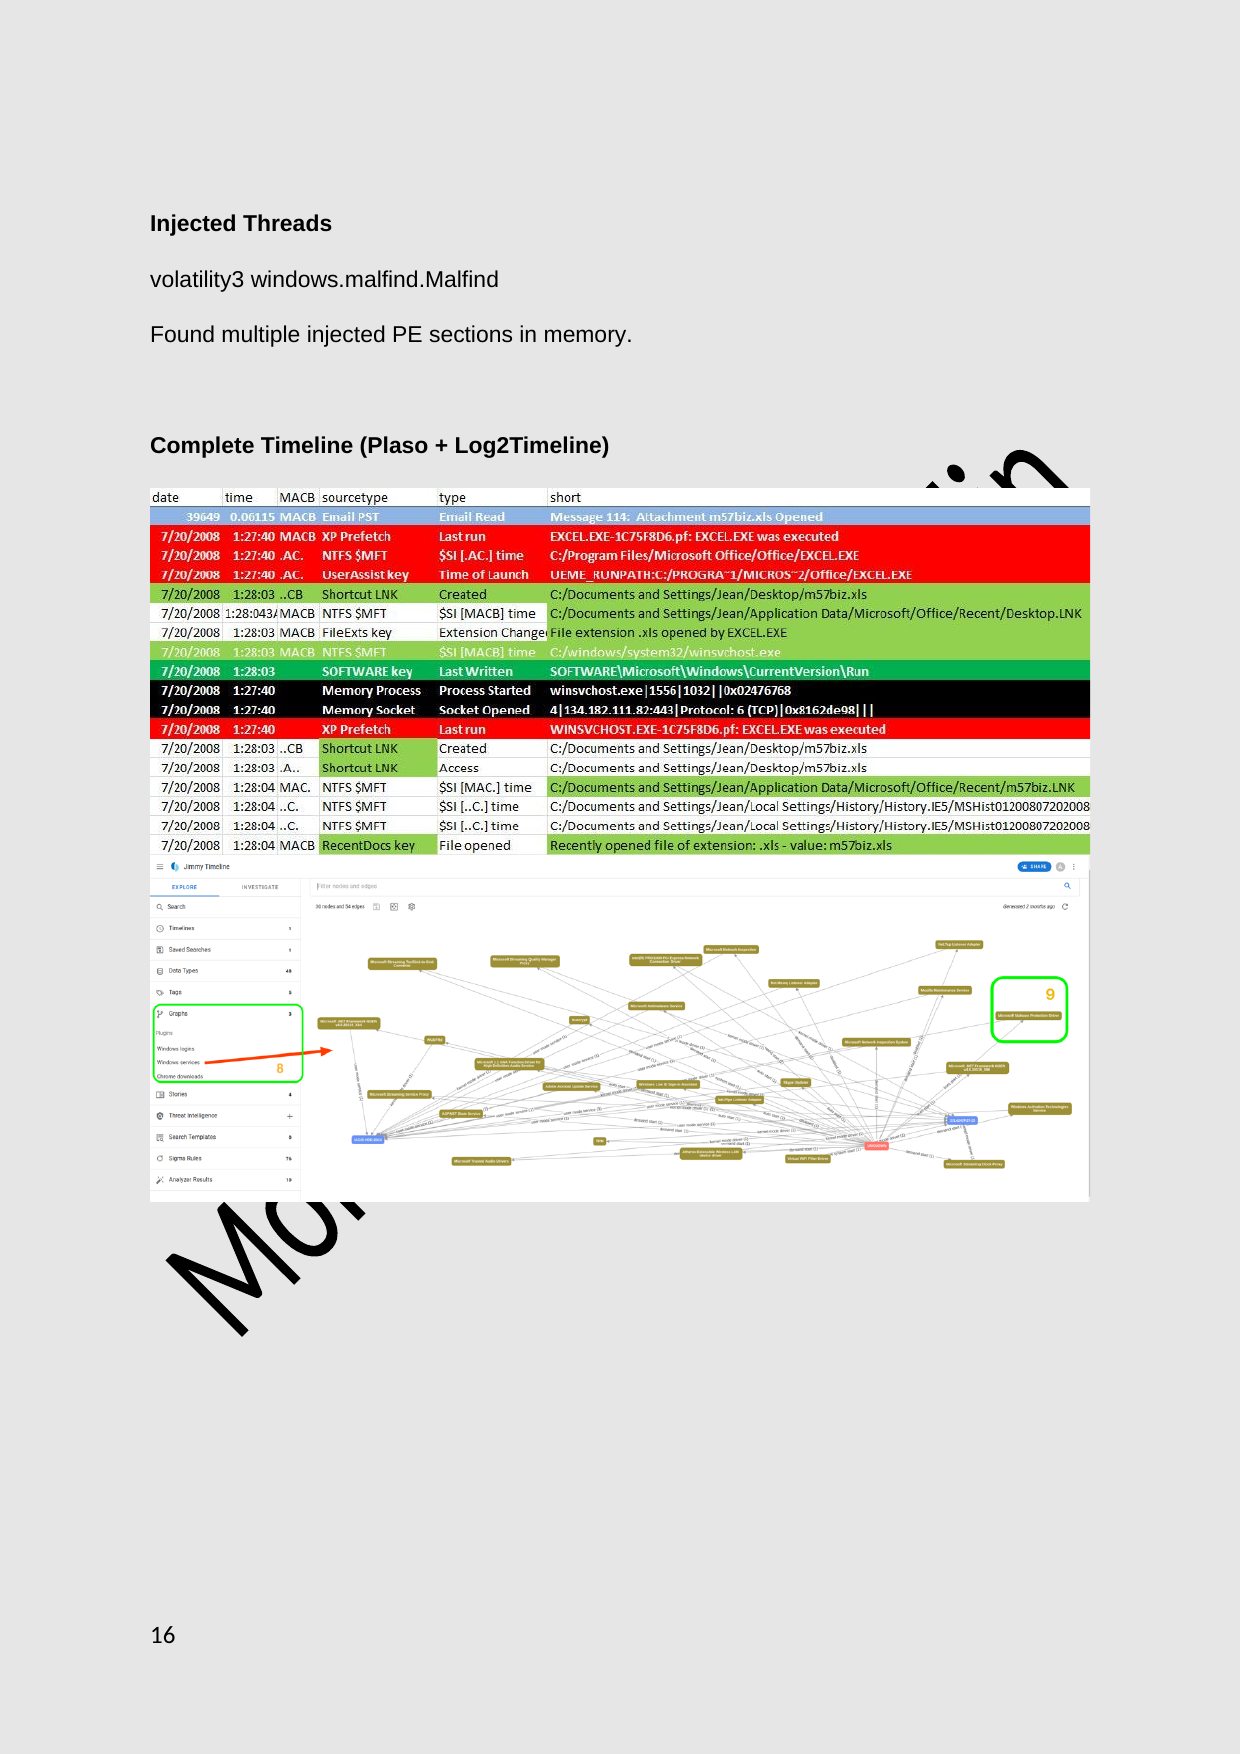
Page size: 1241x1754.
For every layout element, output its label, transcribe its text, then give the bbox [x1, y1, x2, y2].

text Complete Timeline (Plaso + Log2Timeline) [150, 432, 1090, 459]
text volatility3 windows.malfind.Malfind [150, 266, 1090, 292]
text Injected Threads [150, 210, 1090, 237]
text Found multiple injected PE sections in memory. [150, 321, 1090, 348]
picture [150, 488, 1091, 1202]
